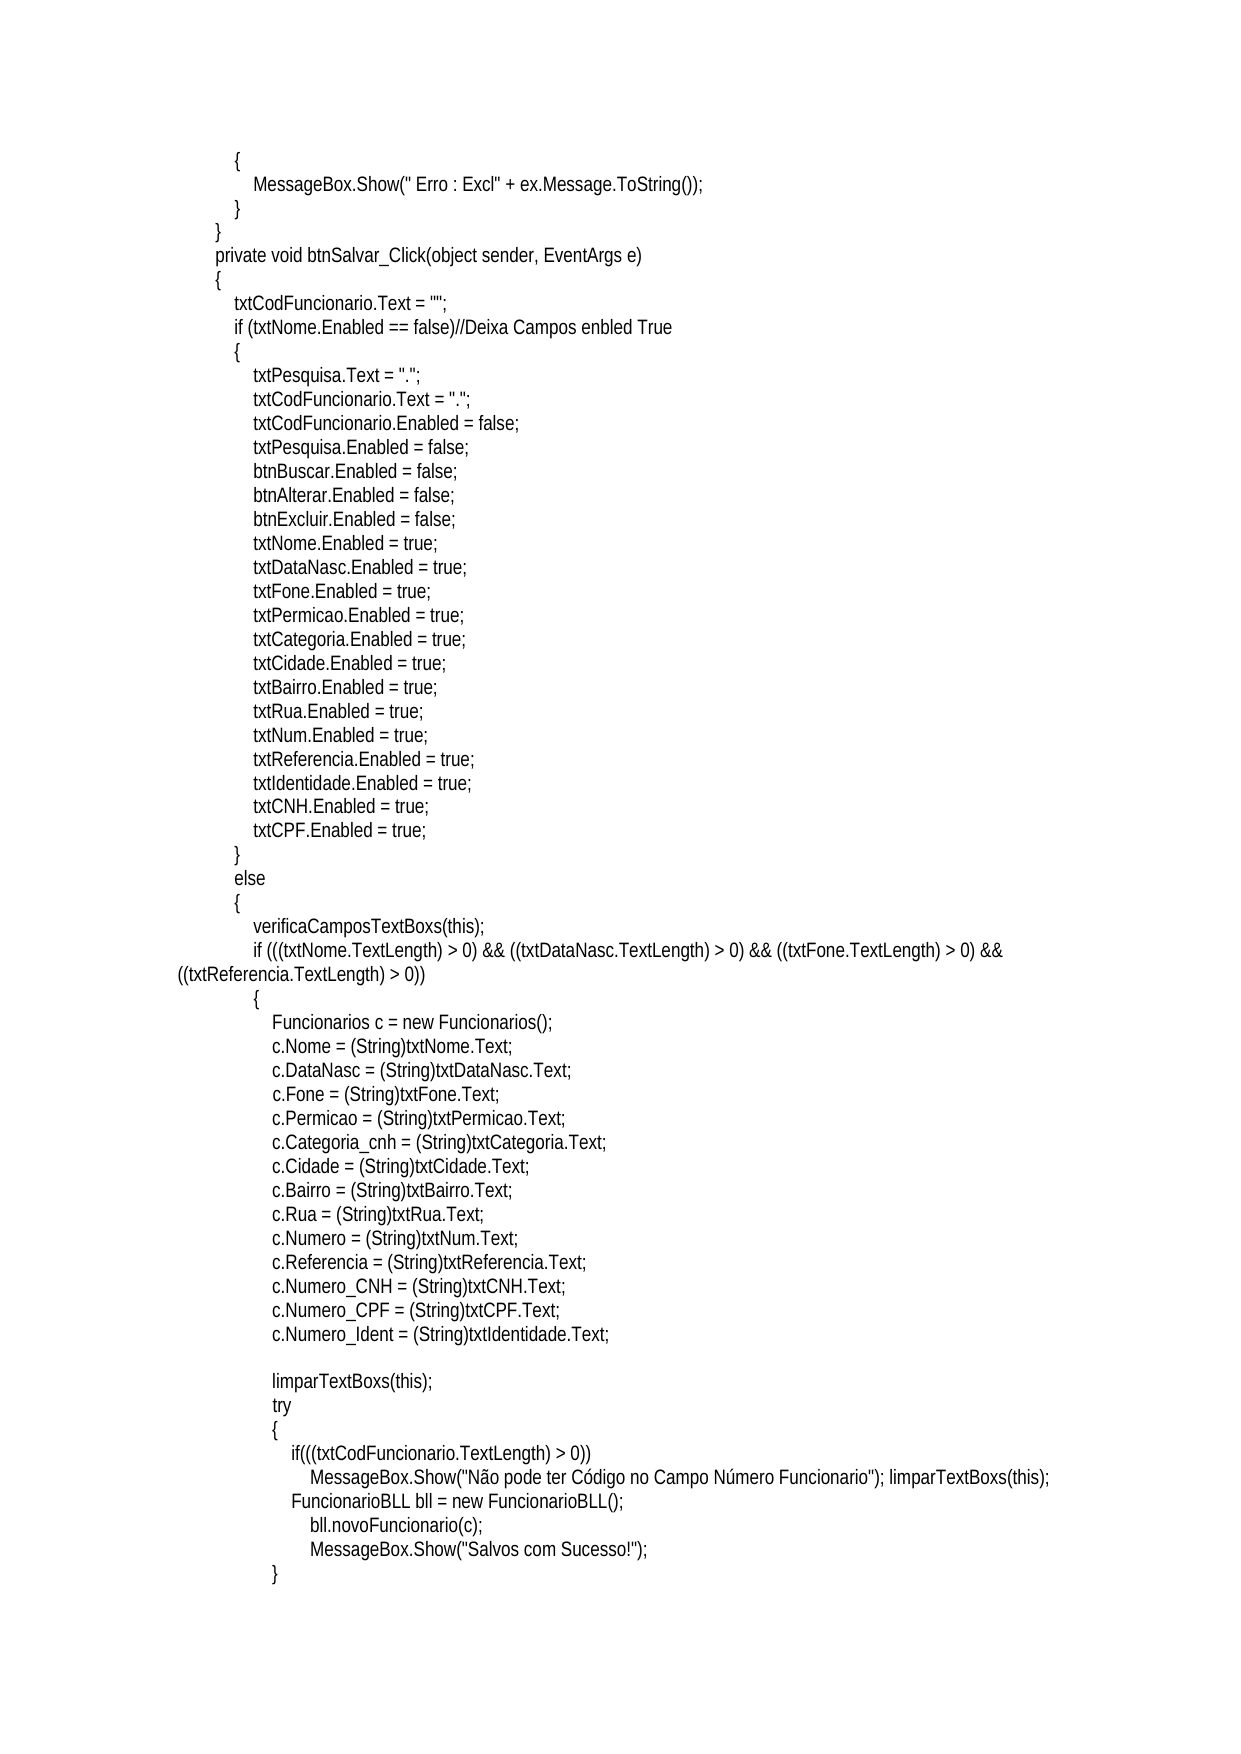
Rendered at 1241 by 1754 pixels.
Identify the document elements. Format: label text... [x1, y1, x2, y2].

text txtCodFuncionario.Enabled = false; [177, 411, 1063, 435]
text { [177, 890, 1063, 914]
text txtIdentidade.Enabled = true; [177, 771, 1063, 794]
text c.Numero_Ident = (String)txtIdentidade.Text; [177, 1322, 1063, 1346]
text c.Numero = (String)txtNum.Text; [177, 1226, 1063, 1250]
text limparTextBoxs(this); [177, 1369, 1063, 1393]
text txtNum.Enabled = true; [177, 723, 1063, 747]
text MessageBox.Show("Salvos com Sucesso!"); [177, 1537, 1063, 1561]
text verificaCamposTextBoxs(this); [177, 914, 1063, 938]
text txtFone.Enabled = true; [177, 579, 1063, 603]
text c.Rua = (String)txtRua.Text; [177, 1202, 1063, 1226]
text c.Categoria_cnh = (String)txtCategoria.Text; [177, 1130, 1063, 1154]
text c.Numero_CPF = (String)txtCPF.Text; [177, 1298, 1063, 1322]
text } [177, 219, 1063, 243]
text txtCodFuncionario.Text = ""; [177, 291, 1063, 315]
text c.Nome = (String)txtNome.Text; [177, 1034, 1063, 1058]
text txtPermicao.Enabled = true; [177, 603, 1063, 627]
text txtCodFuncionario.Text = "."; [177, 387, 1063, 411]
text Funcionarios c = new Funcionarios(); [177, 1010, 1063, 1034]
text txtCPF.Enabled = true; [177, 818, 1063, 842]
text if (((txtNome.TextLength) > 0) && ((txtDataNasc.TextLength) > 0) && ((txtFone.TextLength) > 0) && ((txtReferencia.TextLength) > 0)) [177, 938, 1063, 986]
text MessageBox.Show("Não pode ter Código no Campo Número Funcionario"); limparTextBoxs(this); [177, 1465, 1063, 1489]
text { [177, 148, 1063, 172]
text txtBairro.Enabled = true; [177, 675, 1063, 699]
text { [177, 986, 1063, 1010]
text c.Permicao = (String)txtPermicao.Text; [177, 1106, 1063, 1130]
text c.Bairro = (String)txtBairro.Text; [177, 1178, 1063, 1202]
text } [177, 196, 1063, 219]
text c.Cidade = (String)txtCidade.Text; [177, 1154, 1063, 1178]
text } [177, 842, 1063, 866]
text btnExcluir.Enabled = false; [177, 507, 1063, 531]
text c.Referencia = (String)txtReferencia.Text; [177, 1250, 1063, 1274]
text } [177, 1561, 1063, 1585]
text MessageBox.Show(" Erro : Excl" + ex.Message.ToString()); [177, 172, 1063, 196]
text txtPesquisa.Text = "."; [177, 363, 1063, 387]
text if(((txtCodFuncionario.TextLength) > 0)) [177, 1441, 1063, 1465]
text c.Fone = (String)txtFone.Text; [177, 1082, 1063, 1106]
text c.Numero_CNH = (String)txtCNH.Text; [177, 1274, 1063, 1298]
text txtCategoria.Enabled = true; [177, 627, 1063, 651]
text c.DataNasc = (String)txtDataNasc.Text; [177, 1058, 1063, 1082]
text txtDataNasc.Enabled = true; [177, 555, 1063, 579]
text btnAlterar.Enabled = false; [177, 483, 1063, 507]
text txtNome.Enabled = true; [177, 531, 1063, 555]
text txtCidade.Enabled = true; [177, 651, 1063, 675]
text txtRua.Enabled = true; [177, 699, 1063, 723]
text bll.novoFuncionario(c); [177, 1513, 1063, 1537]
text { [177, 339, 1063, 363]
text { [177, 267, 1063, 291]
text private void btnSalvar_Click(object sender, EventArgs e) [177, 243, 1063, 267]
text txtPesquisa.Enabled = false; [177, 435, 1063, 459]
text btnBuscar.Enabled = false; [177, 459, 1063, 483]
text try [177, 1393, 1063, 1417]
text txtCNH.Enabled = true; [177, 794, 1063, 818]
text { [177, 1417, 1063, 1441]
text FuncionarioBLL bll = new FuncionarioBLL(); [177, 1489, 1063, 1513]
text if (txtNome.Enabled == false)//Deixa Campos enbled True [177, 315, 1063, 339]
text else [177, 866, 1063, 890]
text txtReferencia.Enabled = true; [177, 747, 1063, 771]
